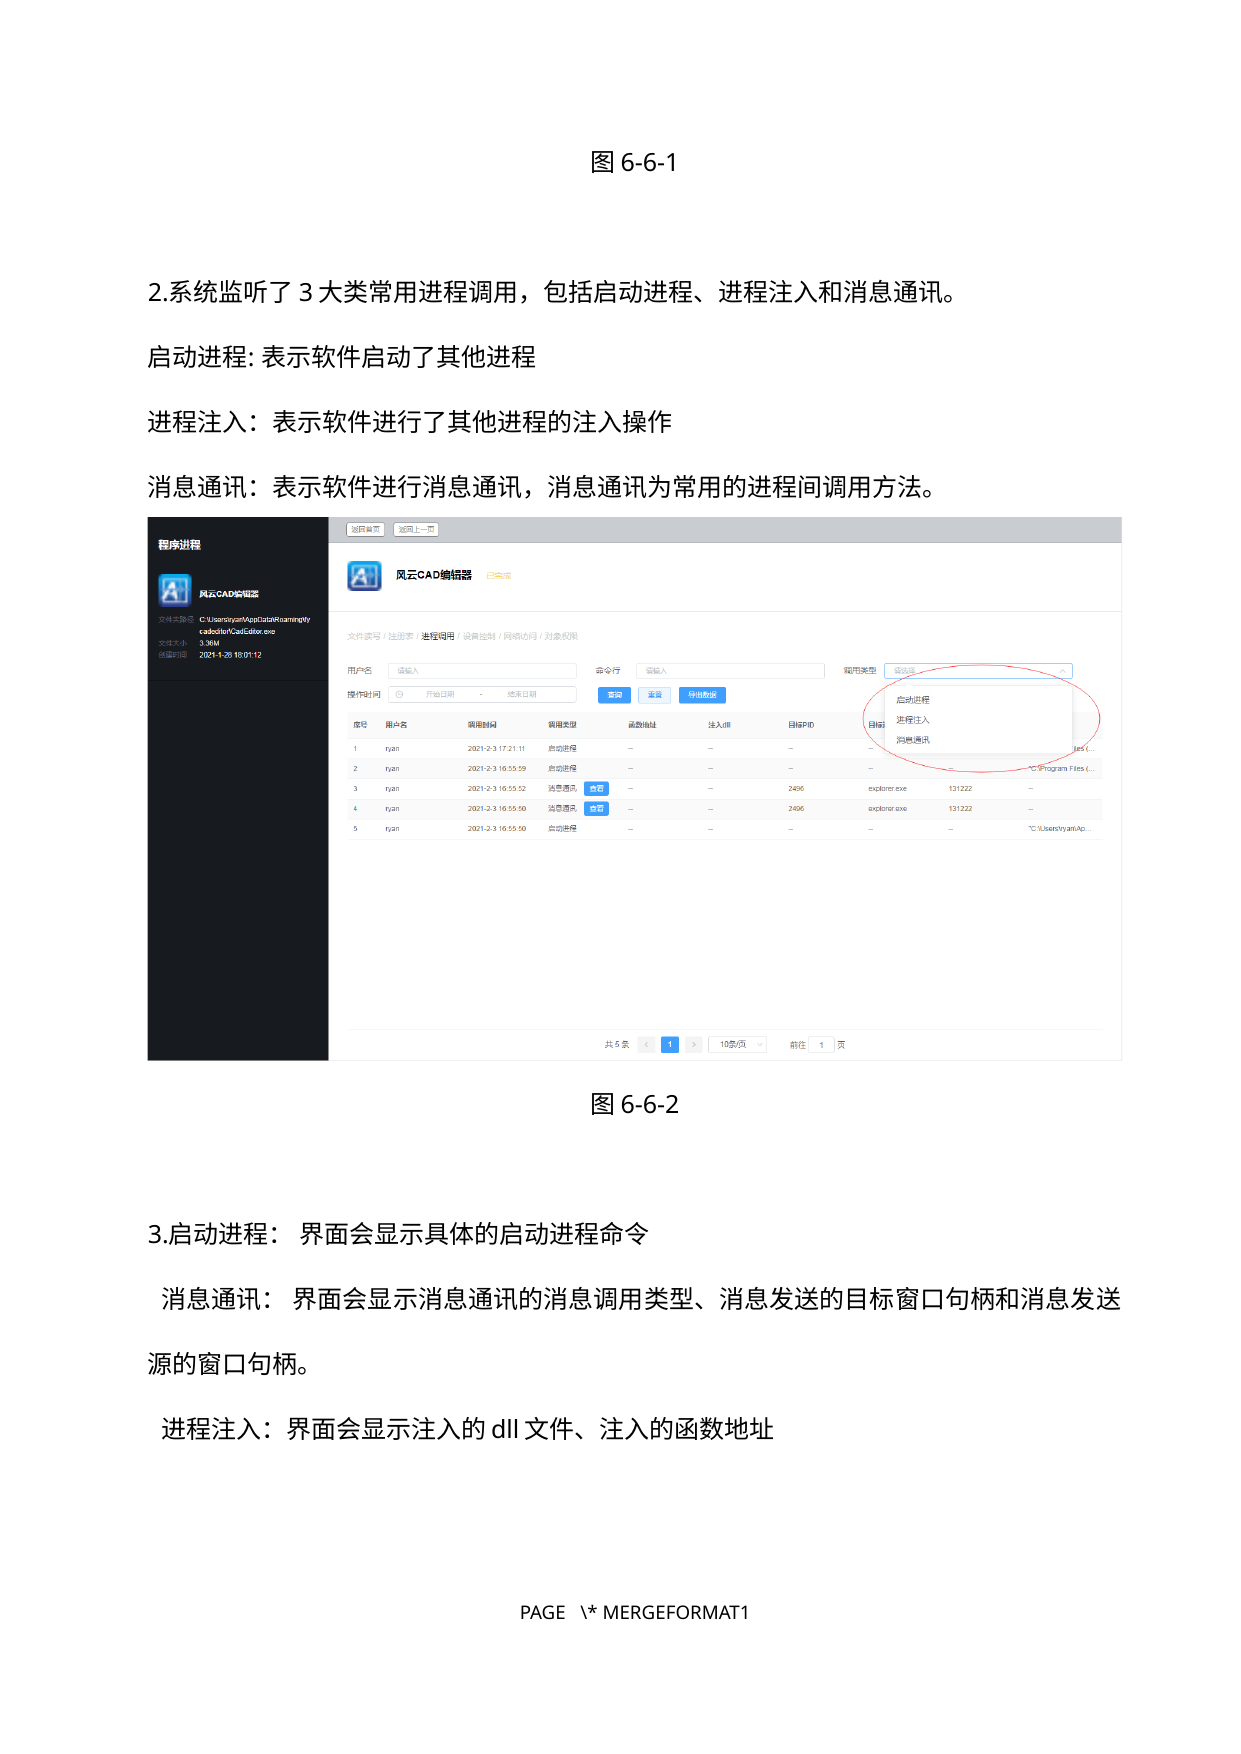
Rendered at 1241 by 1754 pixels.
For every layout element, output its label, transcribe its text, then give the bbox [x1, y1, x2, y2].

text 启动进程: 表示软件启动了其他进程 [148, 323, 1122, 388]
picture [147, 517, 1123, 1061]
text 图6-6-1 [148, 128, 1122, 193]
text 进程注入：界面会显示注入的dll文件、注入的函数地址 [148, 1395, 1122, 1460]
text 3.启动进程： 界面会显示具体的启动进程命令 [148, 1200, 1122, 1265]
text 进程注入：表示软件进行了其他进程的注入操作 [148, 388, 1122, 453]
text 消息通讯：表示软件进行消息通讯，消息通讯为常用的进程间调用方法。 [148, 453, 1122, 517]
text 消息通讯： 界面会显示消息通讯的消息调用类型、消息发送的目标窗口句柄和消息发送源的窗口句柄。 [148, 1265, 1122, 1395]
text 2.系统监听了3大类常用进程调用，包括启动进程、进程注入和消息通讯。 [148, 258, 1122, 323]
text 图6-6-2 [148, 1070, 1122, 1135]
